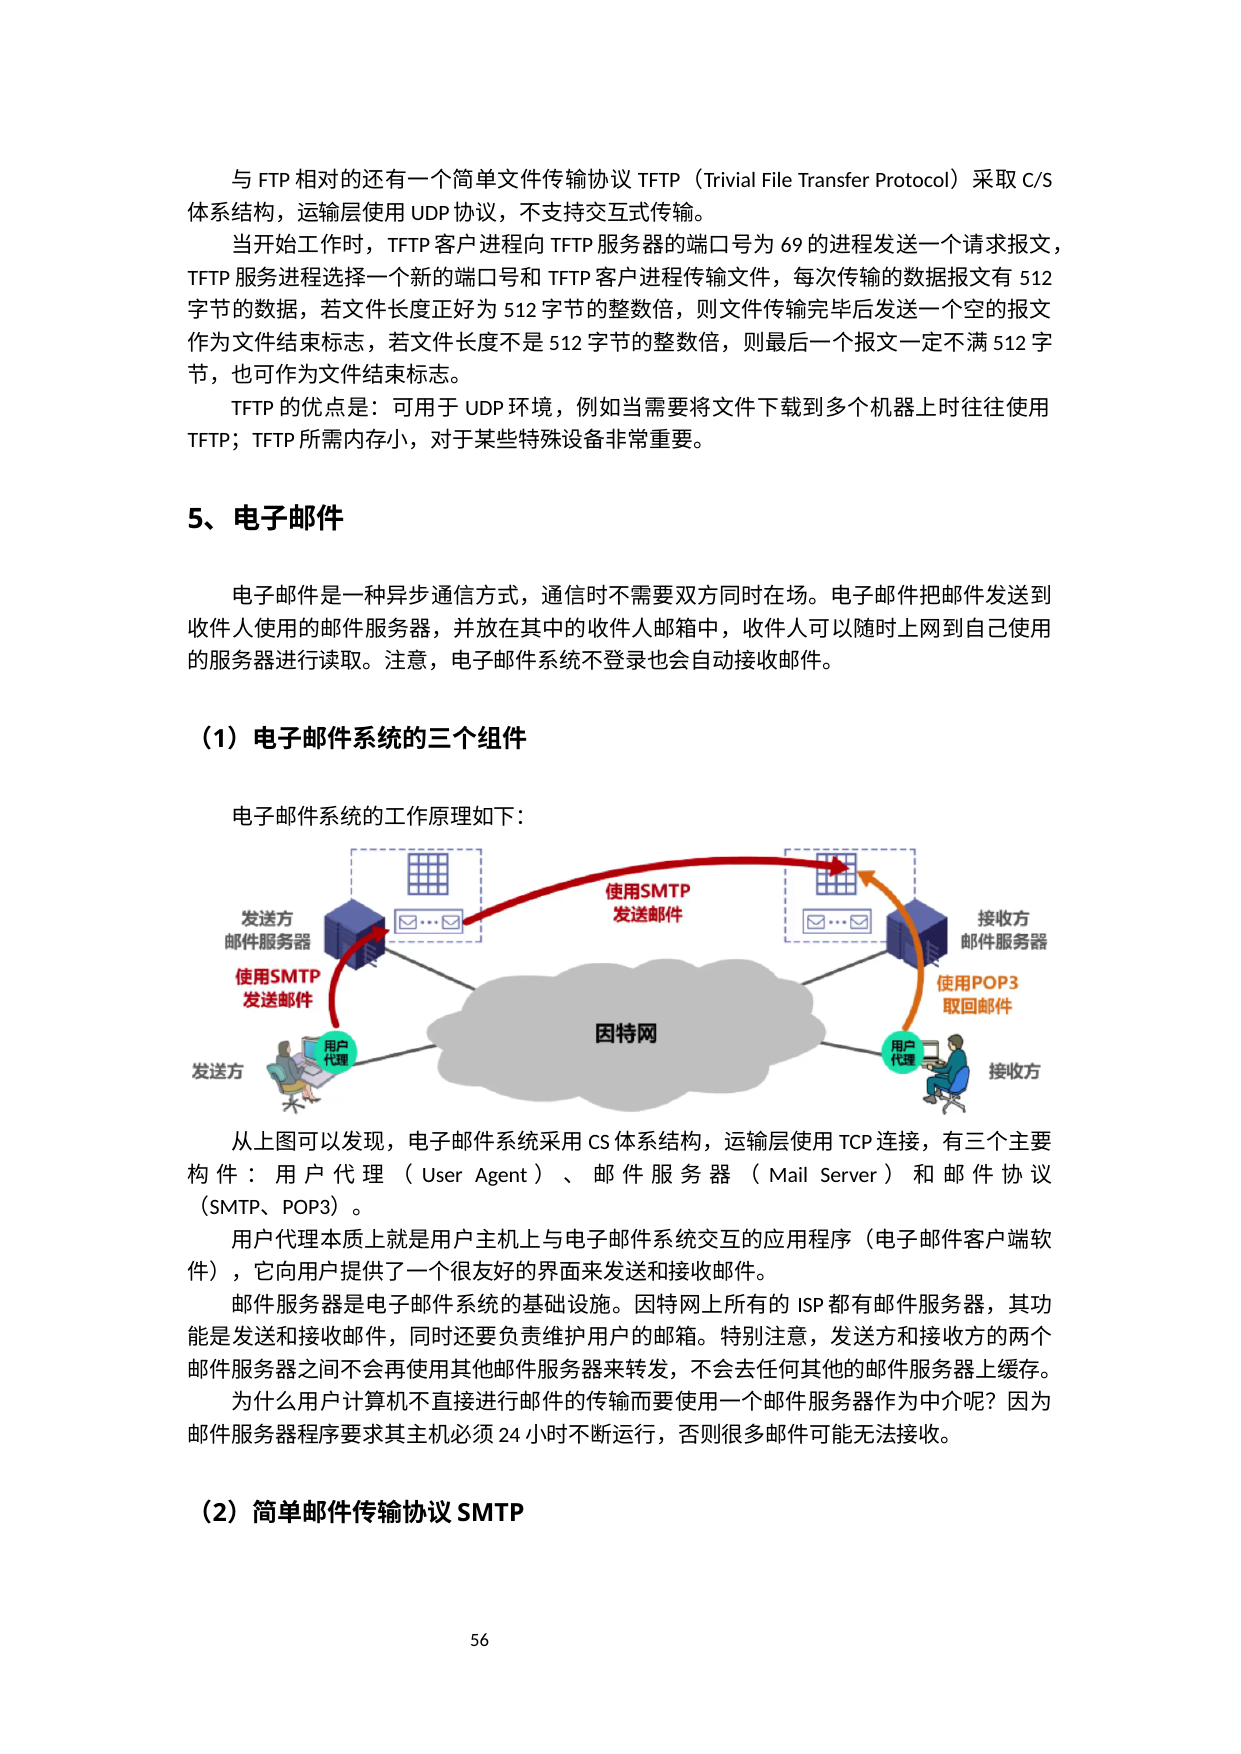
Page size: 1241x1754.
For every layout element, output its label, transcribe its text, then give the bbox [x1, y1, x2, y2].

list 与FTP相对的还有一个简单文件传输协议TFTP（Trivial File Transfer Protocol）采取C/S体系结构，运输层使用UDP协议，不支持交互式传输。 [187, 162, 1053, 227]
list 用户代理本质上就是用户主机上与电子邮件系统交互的应用程序（电子邮件客户端软件），它向用户提供了一个很友好的界面来发送和接收邮件。 [187, 1221, 1053, 1286]
list 电子邮件系统的工作原理如下： [187, 799, 1053, 831]
list 从上图可以发现，电子邮件系统采用CS体系结构，运输层使用TCP连接，有三个主要构件：用户代理（User Agent）、邮件服务器（Mail Server）和邮件协议（SMTP、POP3）。 [187, 1124, 1053, 1221]
picture [187, 831, 1053, 1117]
list 为什么用户计算机不直接进行邮件的传输而要使用一个邮件服务器作为中介呢？因为邮件服务器程序要求其主机必须24小时不断运行，否则很多邮件可能无法接收。 [187, 1384, 1053, 1449]
subtitle （2）简单邮件传输协议SMTP [187, 1478, 1053, 1543]
subtitle 电子邮件 [187, 484, 1053, 549]
list TFTP的优点是：可用于UDP环境，例如当需要将文件下载到多个机器上时往往使用TFTP；TFTP所需内存小，对于某些特殊设备非常重要。 [187, 389, 1053, 454]
list 电子邮件是一种异步通信方式，通信时不需要双方同时在场。电子邮件把邮件发送到收件人使用的邮件服务器，并放在其中的收件人邮箱中，收件人可以随时上网到自己使用的服务器进行读取。注意，电子邮件系统不登录也会自动接收邮件。 [187, 578, 1053, 675]
subtitle （1）电子邮件系统的三个组件 [187, 704, 1053, 769]
list 当开始工作时，TFTP客户进程向TFTP服务器的端口号为69的进程发送一个请求报文，TFTP服务进程选择一个新的端口号和TFTP客户进程传输文件，每次传输的数据报文有512字节的数据，若文件长度正好为512字节的整数倍，则文件传输完毕后发送一个空的报文作为文件结束标志，若文件长度不是512字节的整数倍，则最后一个报文一定不满512字节，也可作为文件结束标志。 [187, 227, 1053, 389]
list 邮件服务器是电子邮件系统的基础设施。因特网上所有的ISP都有邮件服务器，其功能是发送和接收邮件，同时还要负责维护用户的邮箱。特别注意，发送方和接收方的两个邮件服务器之间不会再使用其他邮件服务器来转发，不会去任何其他的邮件服务器上缓存。 [187, 1286, 1053, 1384]
